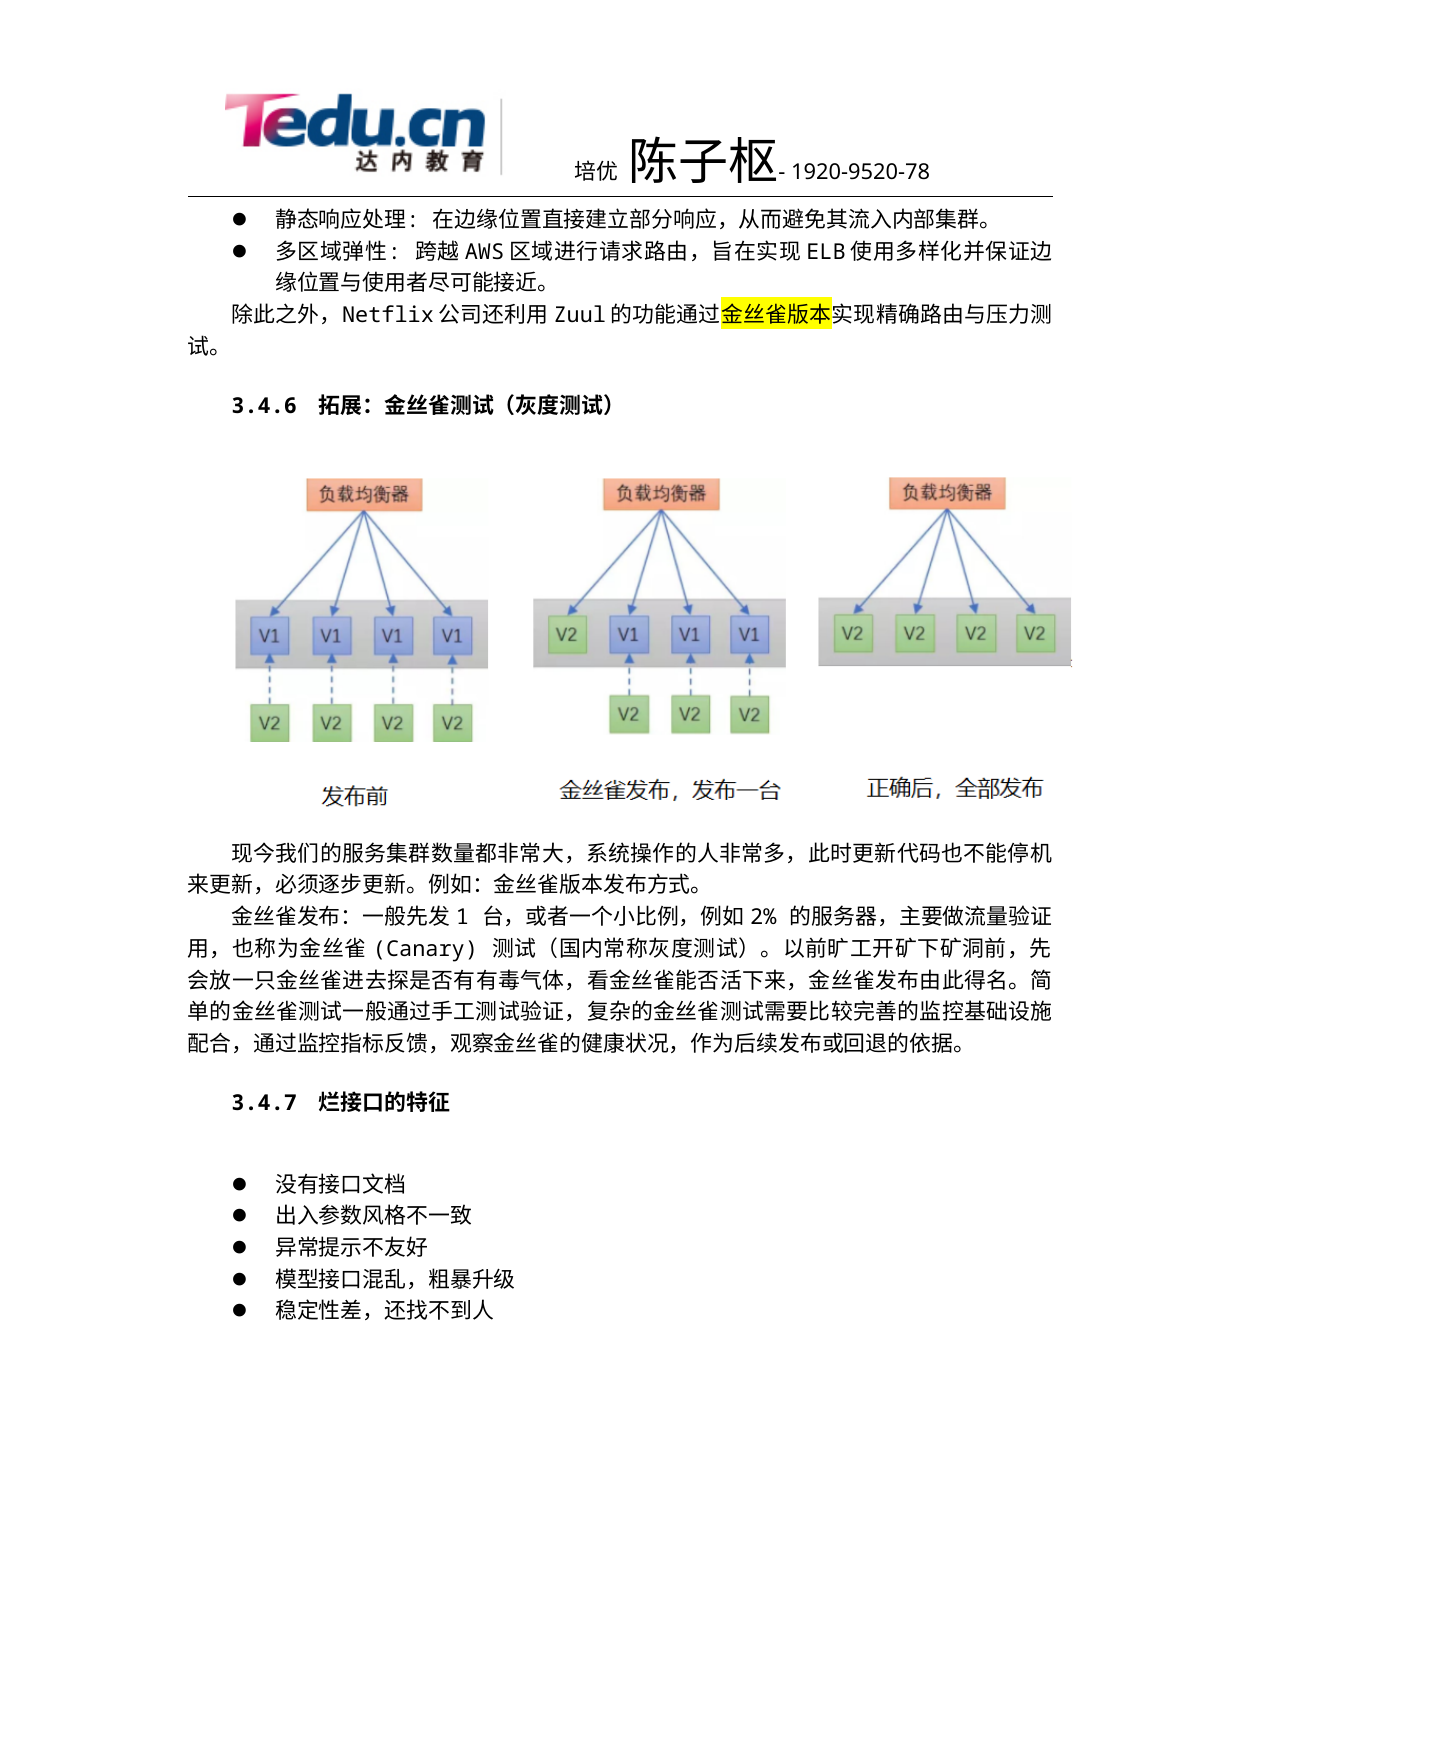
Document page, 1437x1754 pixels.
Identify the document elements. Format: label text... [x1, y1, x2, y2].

list 出入参数风格不一致 [231, 1198, 1053, 1230]
text 现今我们的服务集群数量都非常大，系统操作的人非常多，此时更新代码也不能停机来更新，必须逐步更新。例如：金丝雀版本发布方式。 [187, 836, 1053, 899]
text 除此之外，Netflix公司还利用Zuul的功能通过金丝雀版本实现精确路由与压力测试。 [187, 297, 1053, 361]
picture [225, 469, 1089, 820]
subtitle 烂接口的特征 [187, 1085, 1053, 1117]
picture [225, 88, 507, 180]
list 没有接口文档 [231, 1167, 1053, 1198]
list 稳定性差，还找不到人 [231, 1293, 1053, 1325]
list 异常提示不友好 [231, 1230, 1053, 1262]
list 多区域弹性: 跨越AWS区域进行请求路由，旨在实现ELB使用多样化并保证边缘位置与使用者尽可能接近。 [231, 234, 1053, 297]
list 静态响应处理: 在边缘位置直接建立部分响应，从而避免其流入内部集群。 [231, 202, 1053, 234]
list 模型接口混乱，粗暴升级 [231, 1262, 1053, 1293]
subtitle 拓展：金丝雀测试（灰度测试） [187, 388, 1053, 419]
text 金丝雀发布：一般先发 1 台，或者一个小比例，例如 2% 的服务器，主要做流量验证用，也称为金丝雀 (Canary) 测试（国内常称灰度测试）。以前旷工开矿下矿洞前，先会放一只金丝雀进去探是否有有毒气体，看金丝雀能否活下来，金丝雀发布由此得名。简单的金丝雀测试一般通过手工测试验证，复杂的金丝雀测试需要比较完善的监控基础设施配合，通过监控指标反馈，观察金丝雀的健康状况，作为后续发布或回退的依据。 [187, 899, 1053, 1058]
